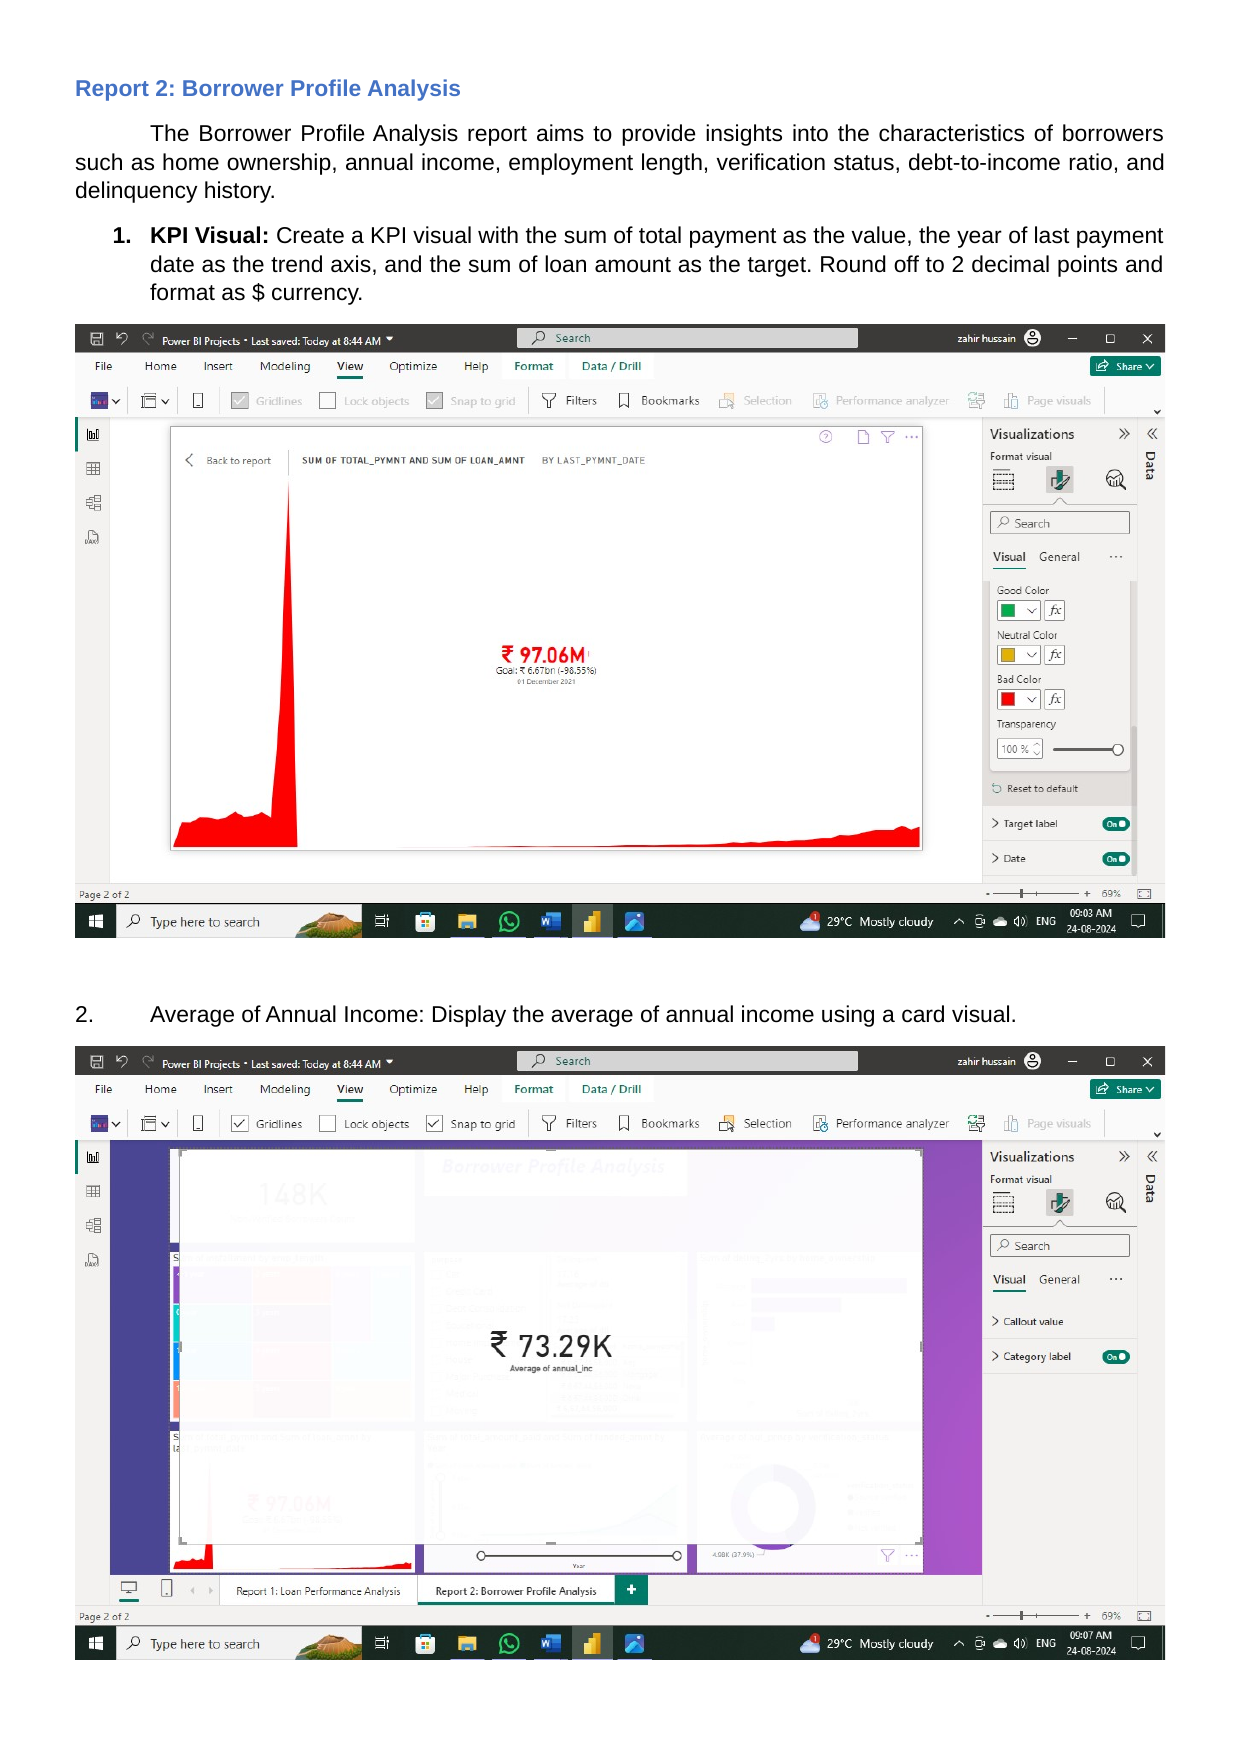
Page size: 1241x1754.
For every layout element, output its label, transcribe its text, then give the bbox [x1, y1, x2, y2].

picture [75, 324, 1166, 938]
list KPI Visual: Create a KPI visual with the sum of total payment as the value, the year of last payment date as the trend axis, and the sum of loan amount as the target. Round off to 2 decimal points and format as $ currency. [112, 222, 1165, 305]
text The Borrower Profile Analysis report aims to provide insights into the characteristics of borrowers such as home ownership, annual income, employment length, verification status, debt-to-income ratio, and delinquency history. [75, 120, 1165, 203]
picture [75, 1046, 1166, 1660]
text Report 2: Borrower Profile Analysis [75, 75, 1165, 101]
text 2. Average of Annual Income: Display the average of annual income using a card visual. [75, 1001, 1165, 1028]
